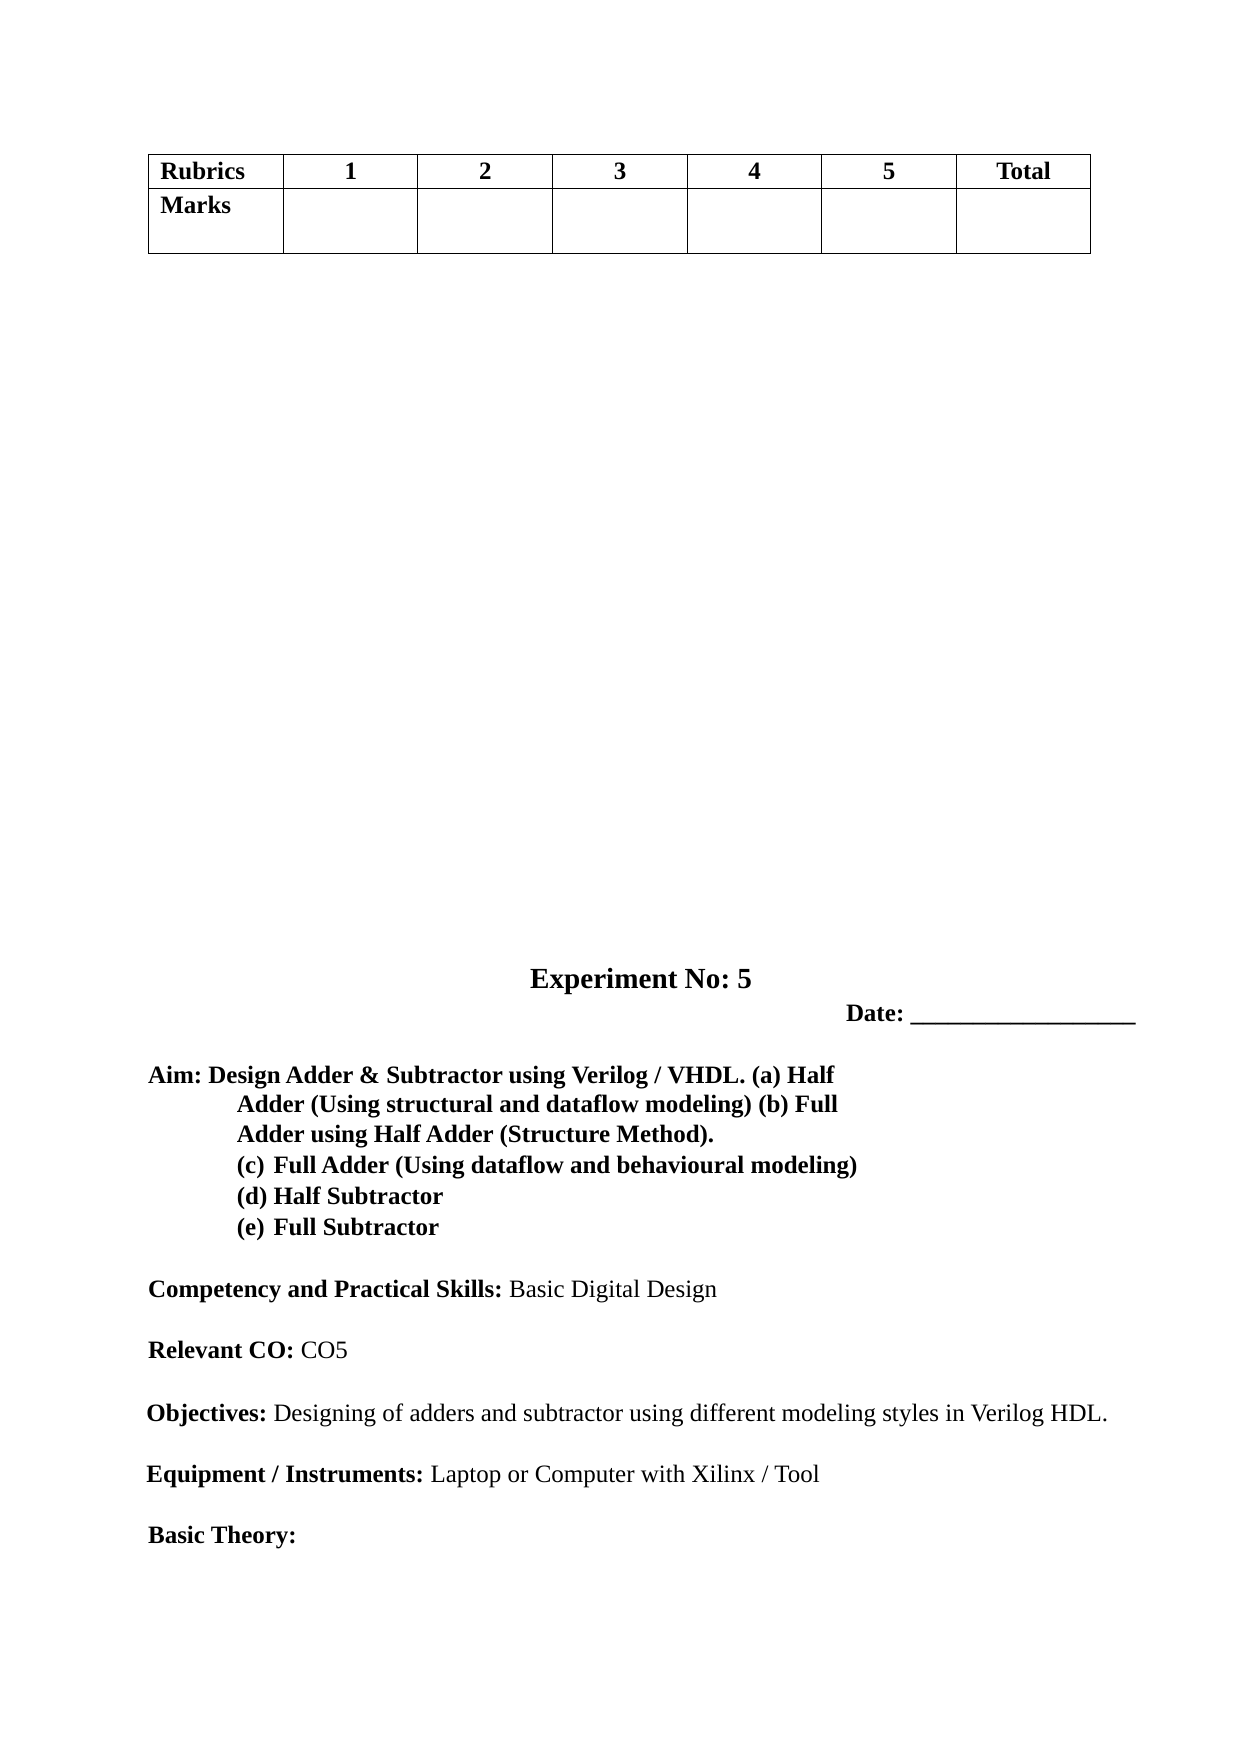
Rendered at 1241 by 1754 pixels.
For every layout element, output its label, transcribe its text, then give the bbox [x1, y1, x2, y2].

table_cell [553, 189, 687, 253]
text Date: __________________ [118, 998, 1135, 1026]
text Basic Theory: [148, 1520, 1151, 1549]
text Aim: Design Adder & Subtractor using Verilog / VHDL. (a) Half Adder (Using structural and dataflow modeling) (b) Full Adder using Half Adder (Structure Method). [148, 1060, 841, 1148]
list Full Subtractor [237, 1212, 1151, 1240]
table_cell [284, 189, 417, 253]
table_header 4 [688, 155, 821, 188]
text Competency and Practical Skills: Basic Digital Design [148, 1274, 1151, 1302]
text Relevant CO: CO5 [148, 1336, 1151, 1364]
table_header 5 [822, 155, 956, 188]
text Equipment / Instruments: Laptop or Computer with Xilinx / Tool [146, 1459, 1135, 1487]
table_cell Marks [149, 189, 283, 253]
list Half Subtractor [237, 1181, 1151, 1209]
table_cell [822, 189, 956, 253]
table_cell [688, 189, 821, 253]
table_header 1 [284, 155, 417, 188]
table_cell [418, 189, 552, 253]
list Full Adder (Using dataflow and behavioural modeling) [237, 1150, 1151, 1178]
table_header 3 [553, 155, 687, 188]
text Objectives: Designing of adders and subtractor using different modeling styles in Verilog HDL. [146, 1398, 1135, 1426]
table_header Total [957, 155, 1090, 188]
subtitle Experiment No: 5 [126, 961, 1156, 995]
table_cell [957, 189, 1090, 253]
table_header 2 [418, 155, 552, 188]
table_header Rubrics [149, 155, 283, 188]
